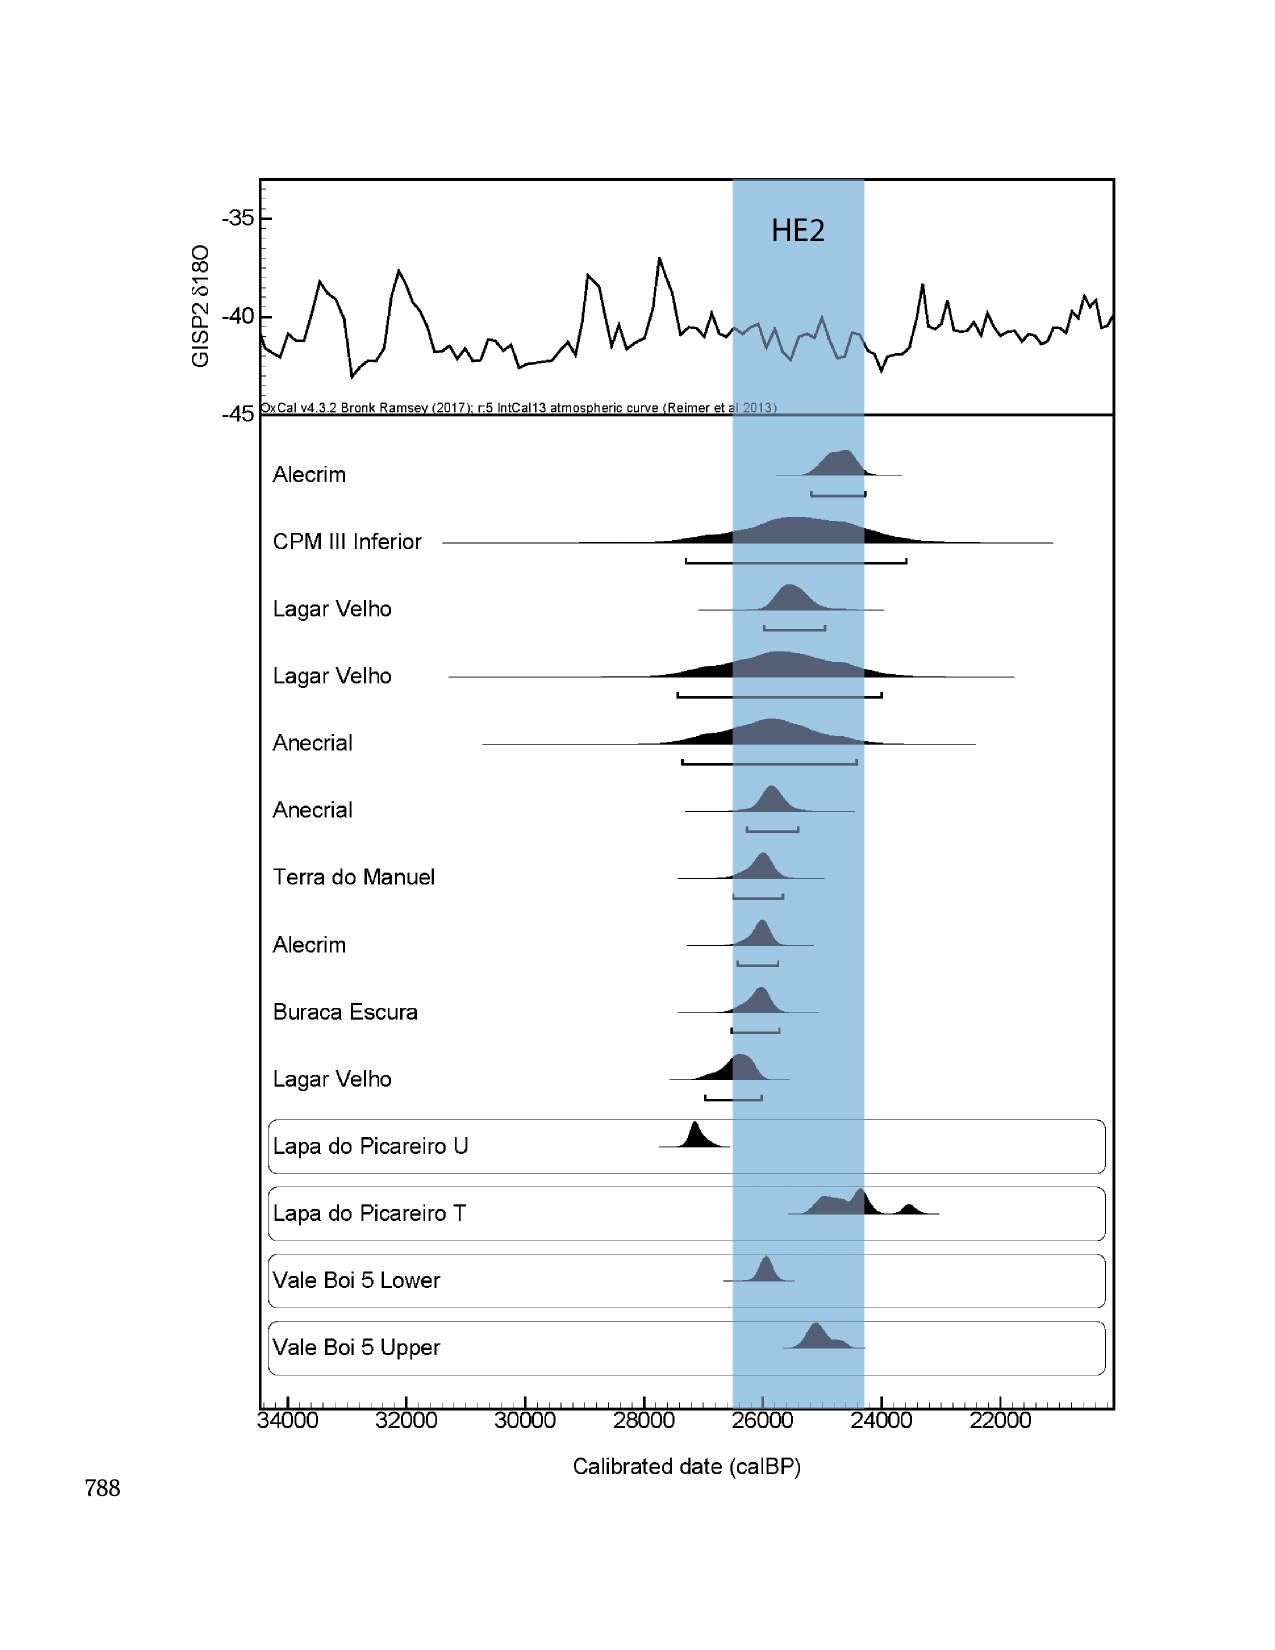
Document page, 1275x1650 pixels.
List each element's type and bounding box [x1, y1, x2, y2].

picture [168, 150, 1144, 1497]
